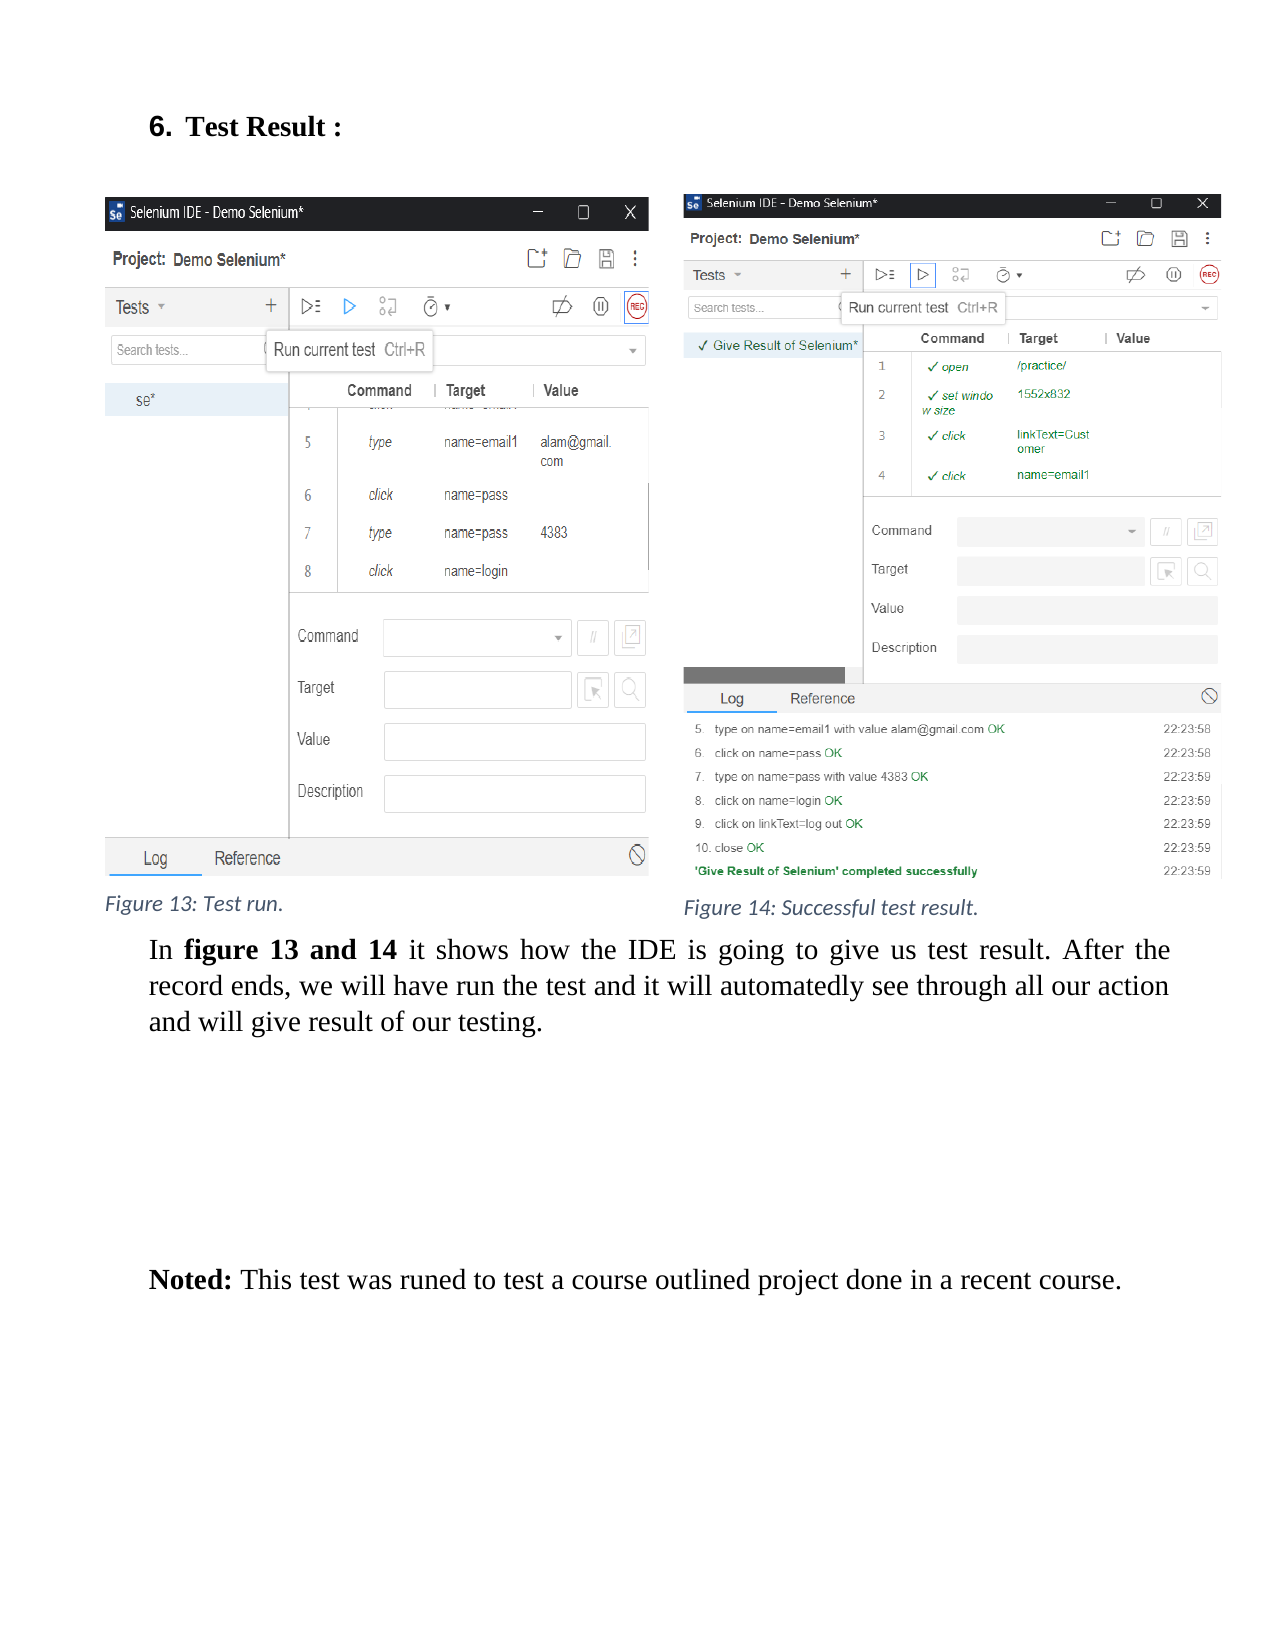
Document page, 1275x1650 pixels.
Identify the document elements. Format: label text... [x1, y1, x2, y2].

subtitle Test Result : [148, 109, 1171, 143]
picture [683, 194, 1222, 879]
text Noted: This test was runed to test a course outlined project done in a recent course. [148, 1262, 1171, 1296]
text In figure 13 and 14 it shows how the IDE is going to give us test result. After the record ends, we will have run the test and it will automatedly see through all our action and will give result of our testing. [148, 932, 1171, 1038]
picture [105, 197, 649, 880]
